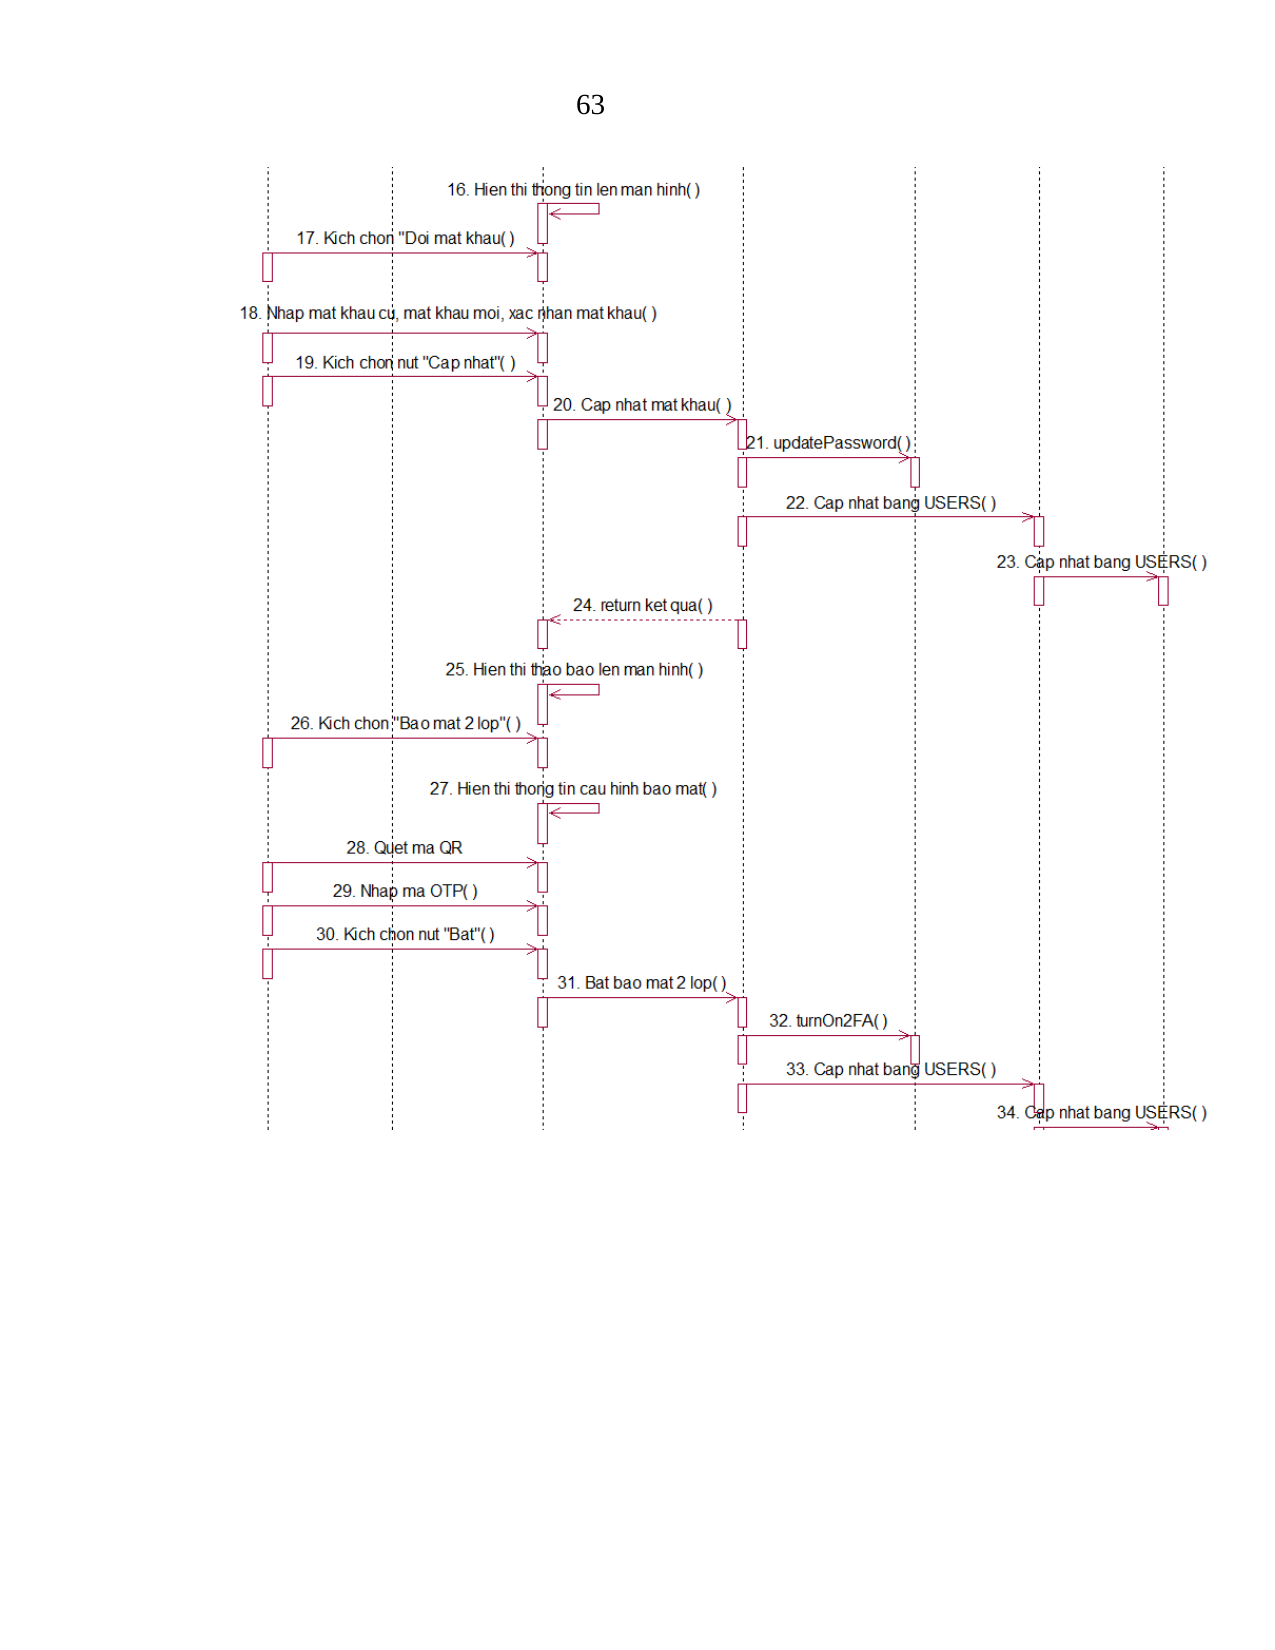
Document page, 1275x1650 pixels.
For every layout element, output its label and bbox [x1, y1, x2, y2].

picture [236, 167, 1215, 1130]
